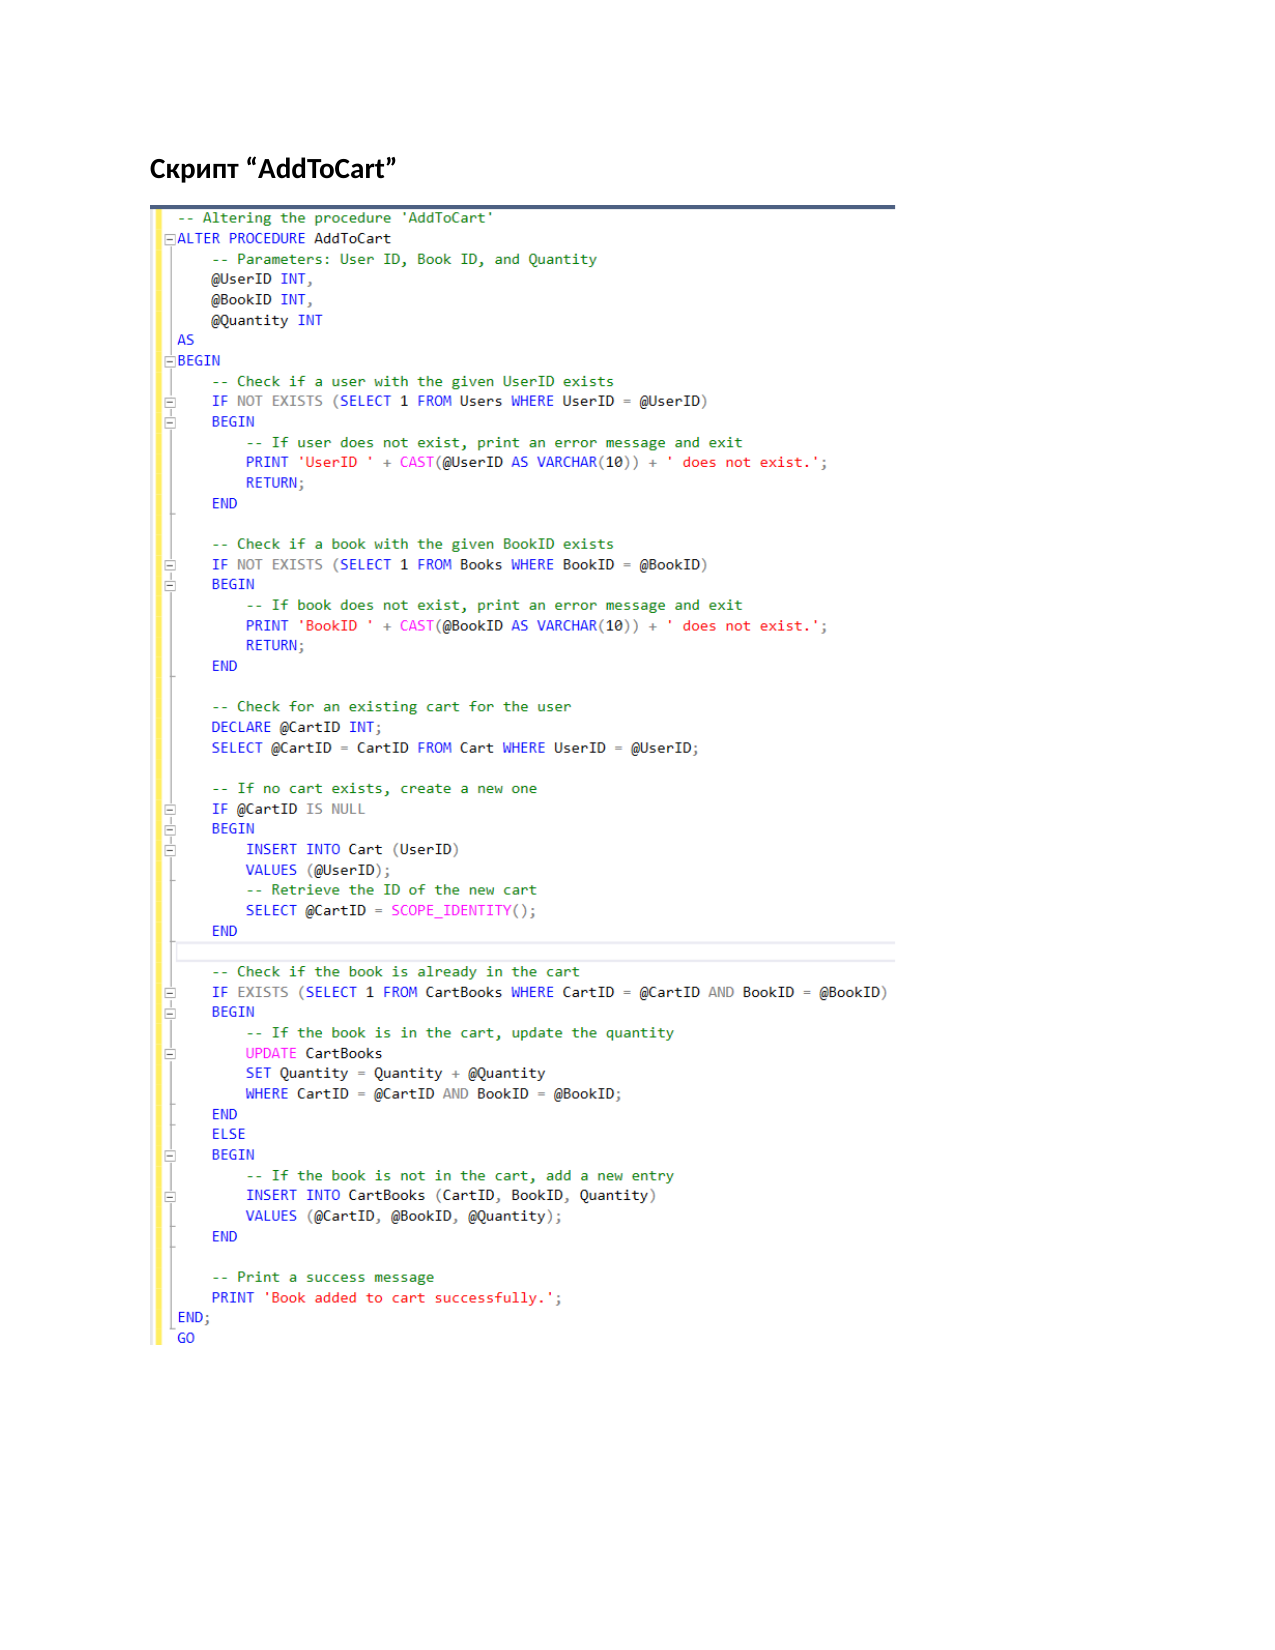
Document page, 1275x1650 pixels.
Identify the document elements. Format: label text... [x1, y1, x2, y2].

text Скрипт “AddToCart” [150, 150, 1125, 186]
picture [150, 205, 896, 1345]
